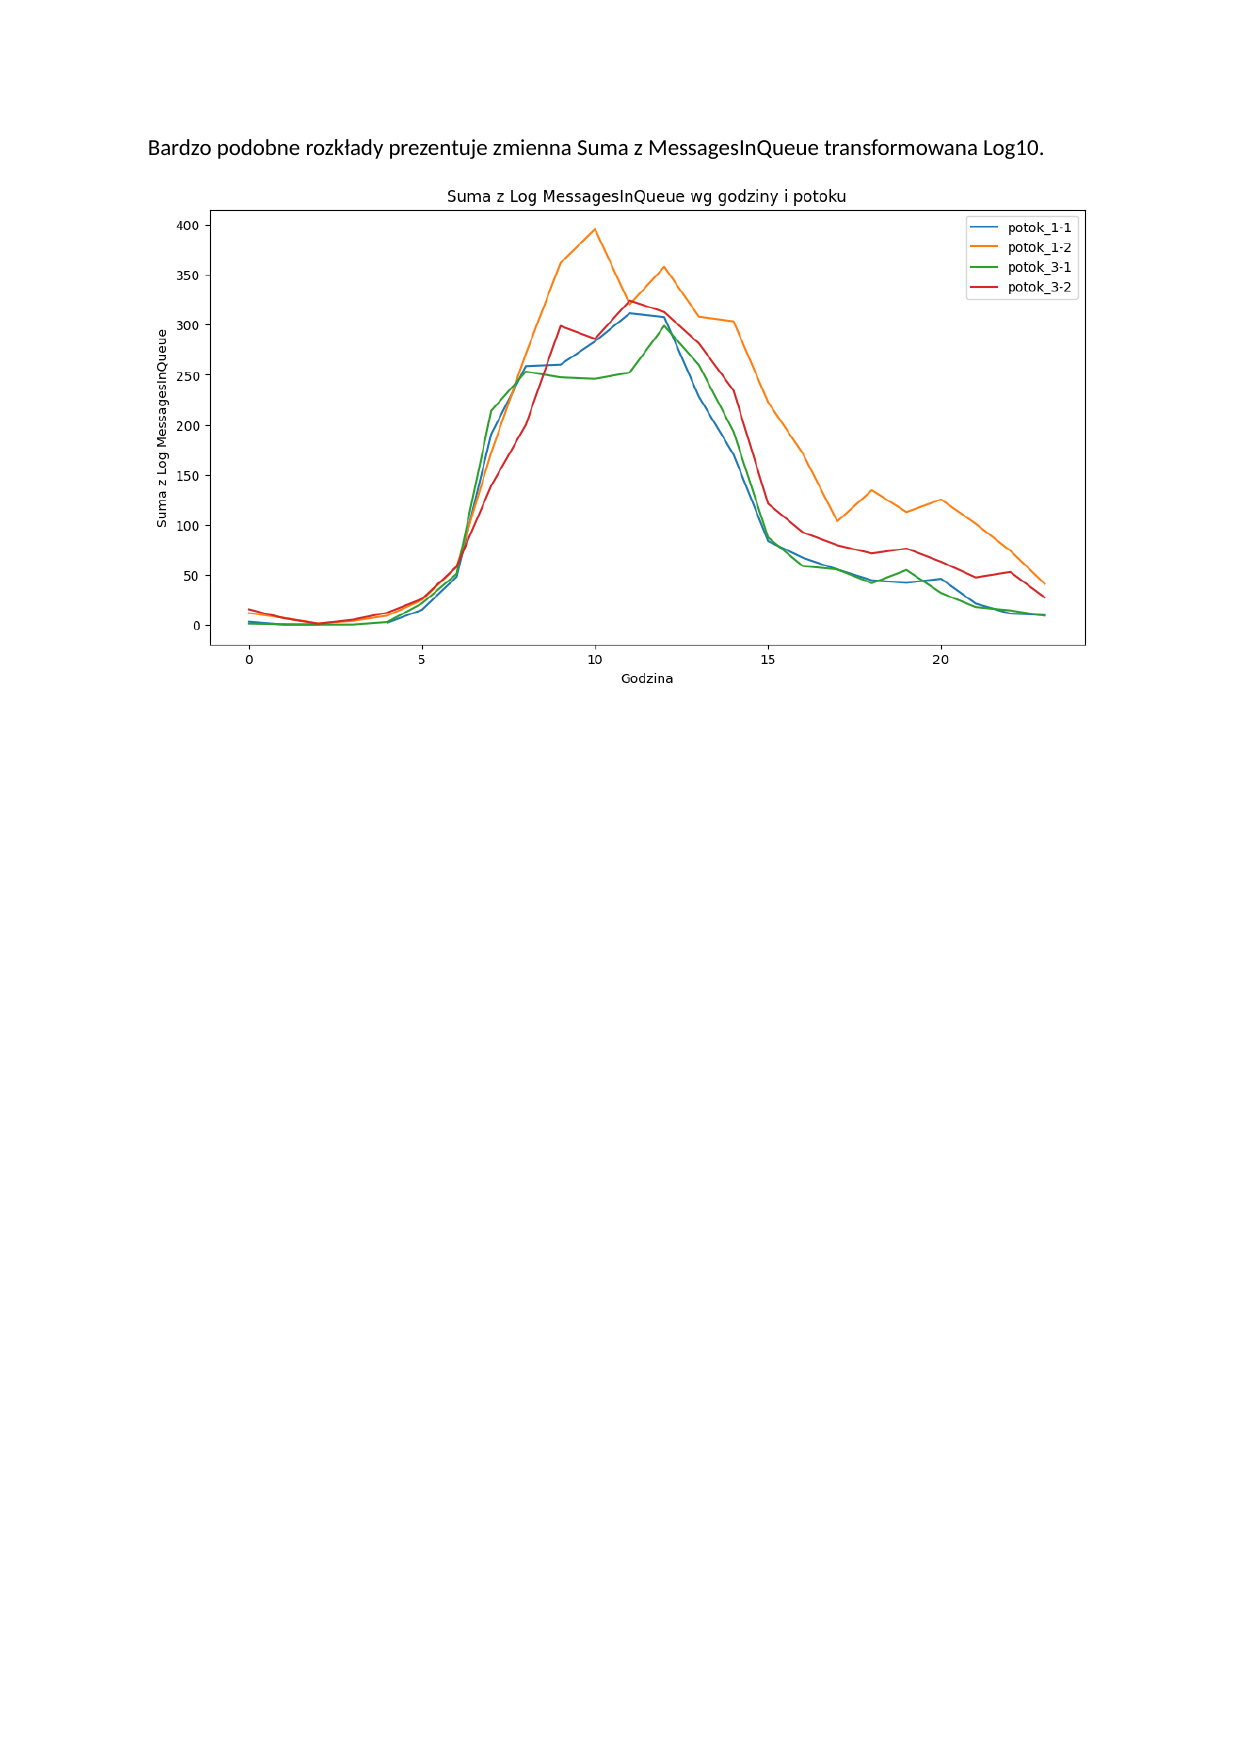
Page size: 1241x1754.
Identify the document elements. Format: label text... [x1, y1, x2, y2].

text Bardzo podobne rozkłady prezentuje zmienna Suma z MessagesInQueue transformowana Log10. [148, 133, 1093, 161]
picture [147, 179, 1093, 694]
